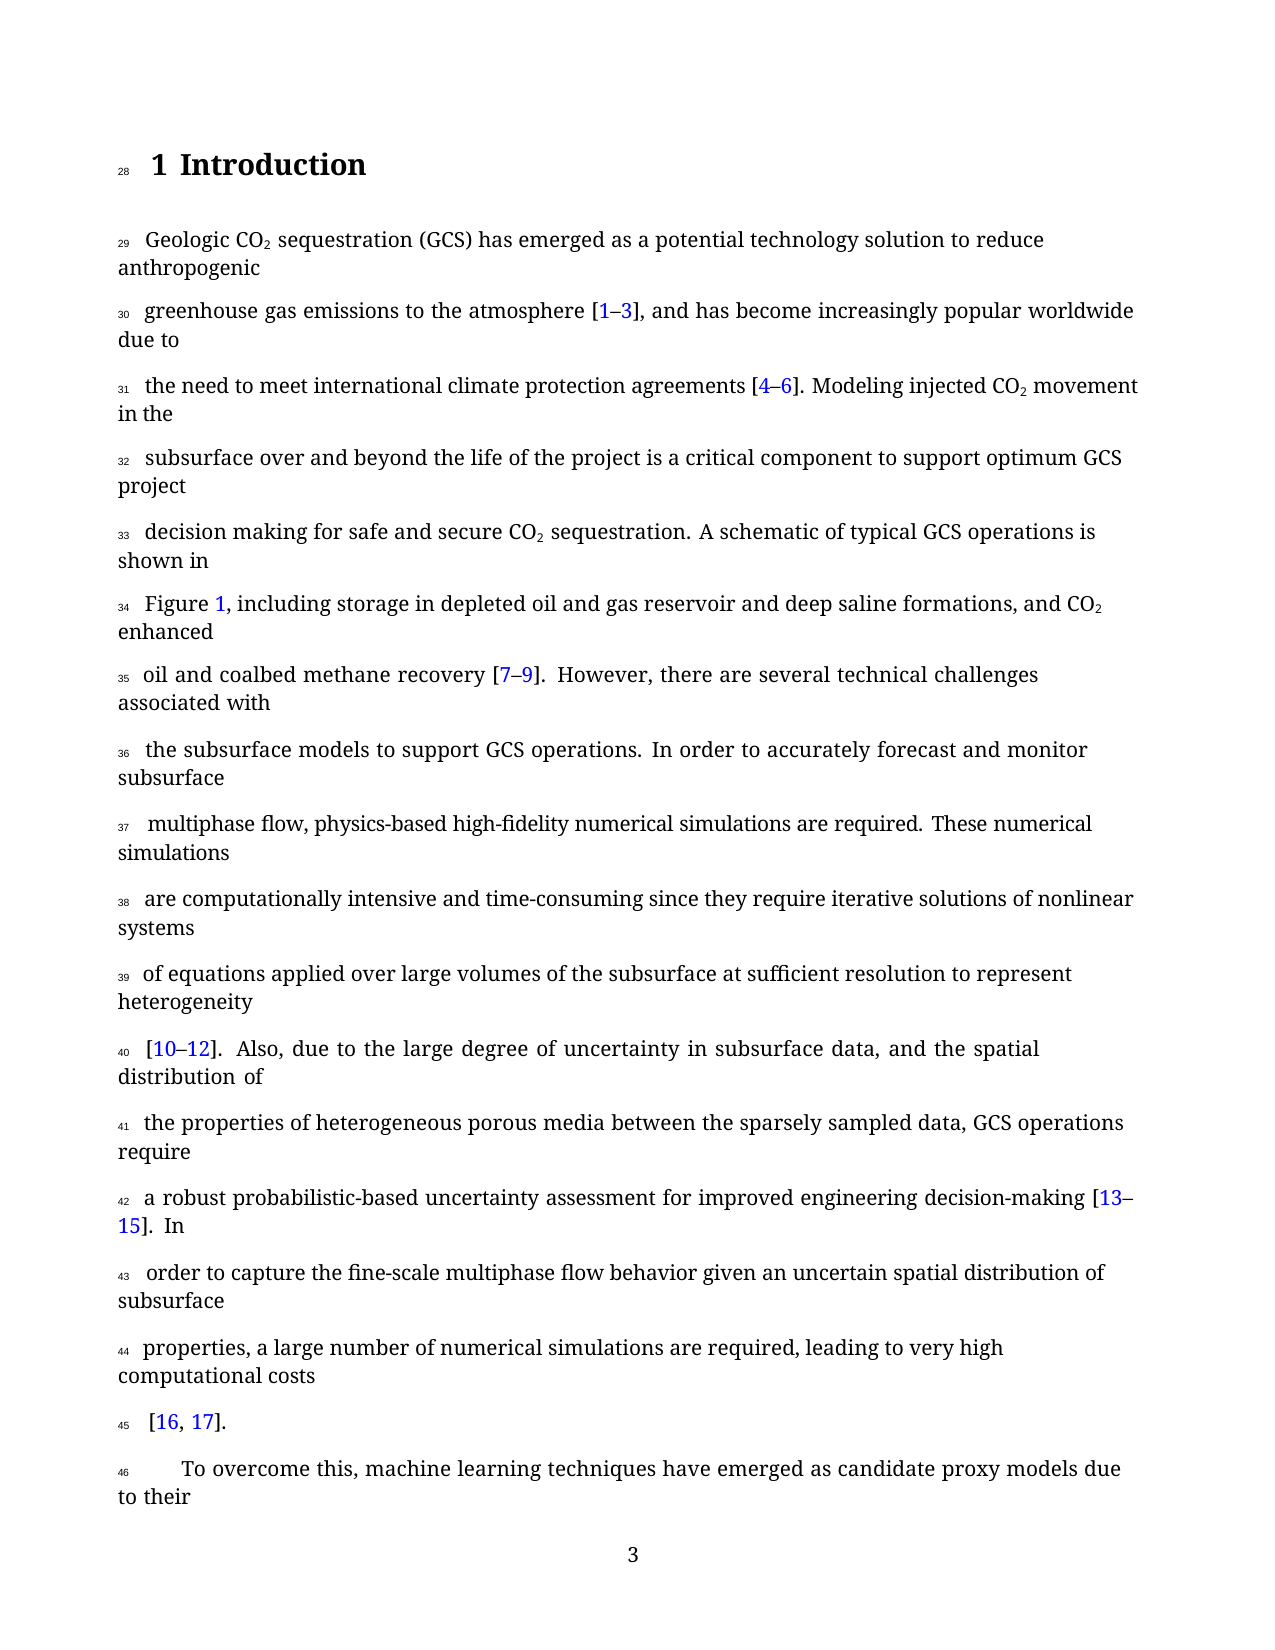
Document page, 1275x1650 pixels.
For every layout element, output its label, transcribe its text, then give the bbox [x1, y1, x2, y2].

text 40 [10–12]. Also, due to the large degree of uncertainty in subsurface data, and the spatial distribution of [118, 1034, 1142, 1091]
text 32 subsurface over and beyond the life of the project is a critical component to support optimum GCS project [118, 443, 1142, 499]
text 30 greenhouse gas emissions to the atmosphere [1–3], and has become increasingly popular worldwide due to [118, 296, 1142, 353]
text 33 decision making for safe and secure CO2 sequestration. A schematic of typical GCS operations is shown in [118, 517, 1142, 574]
text 29 Geologic CO2 sequestration (GCS) has emerged as a potential technology solution to reduce anthropogenic [118, 225, 1142, 282]
text 46 To overcome this, machine learning techniques have emerged as candidate proxy models due to their [118, 1454, 1142, 1511]
text 45 [16, 17]. [118, 1407, 1142, 1436]
text 35 oil and coalbed methane recovery [7–9]. However, there are several technical challenges associated with [118, 660, 1142, 717]
text 38 are computationally intensive and time-consuming since they require iterative solutions of nonlinear systems [118, 884, 1142, 941]
text 37 multiphase flow, physics-based high-fidelity numerical simulations are required. These numerical simulations [118, 809, 1142, 866]
text 28 1 Introduction [118, 144, 1142, 184]
text 31 the need to meet international climate protection agreements [4–6]. Modeling injected CO2 movement in the [118, 371, 1142, 428]
text 42 a robust probabilistic-based uncertainty assessment for improved engineering decision-making [13–15]. In [118, 1183, 1142, 1240]
text 36 the subsurface models to support GCS operations. In order to accurately forecast and monitor subsurface [118, 735, 1142, 792]
text 44 properties, a large number of numerical simulations are required, leading to very high computational costs [118, 1333, 1142, 1389]
text 34 Figure 1, including storage in depleted oil and gas reservoir and deep saline formations, and CO2 enhanced [118, 589, 1142, 646]
text 43 order to capture the fine-scale multiphase flow behavior given an uncertain spatial distribution of subsurface [118, 1258, 1142, 1315]
text 41 the properties of heterogeneous porous media between the sparsely sampled data, GCS operations require [118, 1108, 1142, 1165]
text 39 of equations applied over large volumes of the subsurface at sufficient resolution to represent heterogeneity [118, 959, 1142, 1016]
